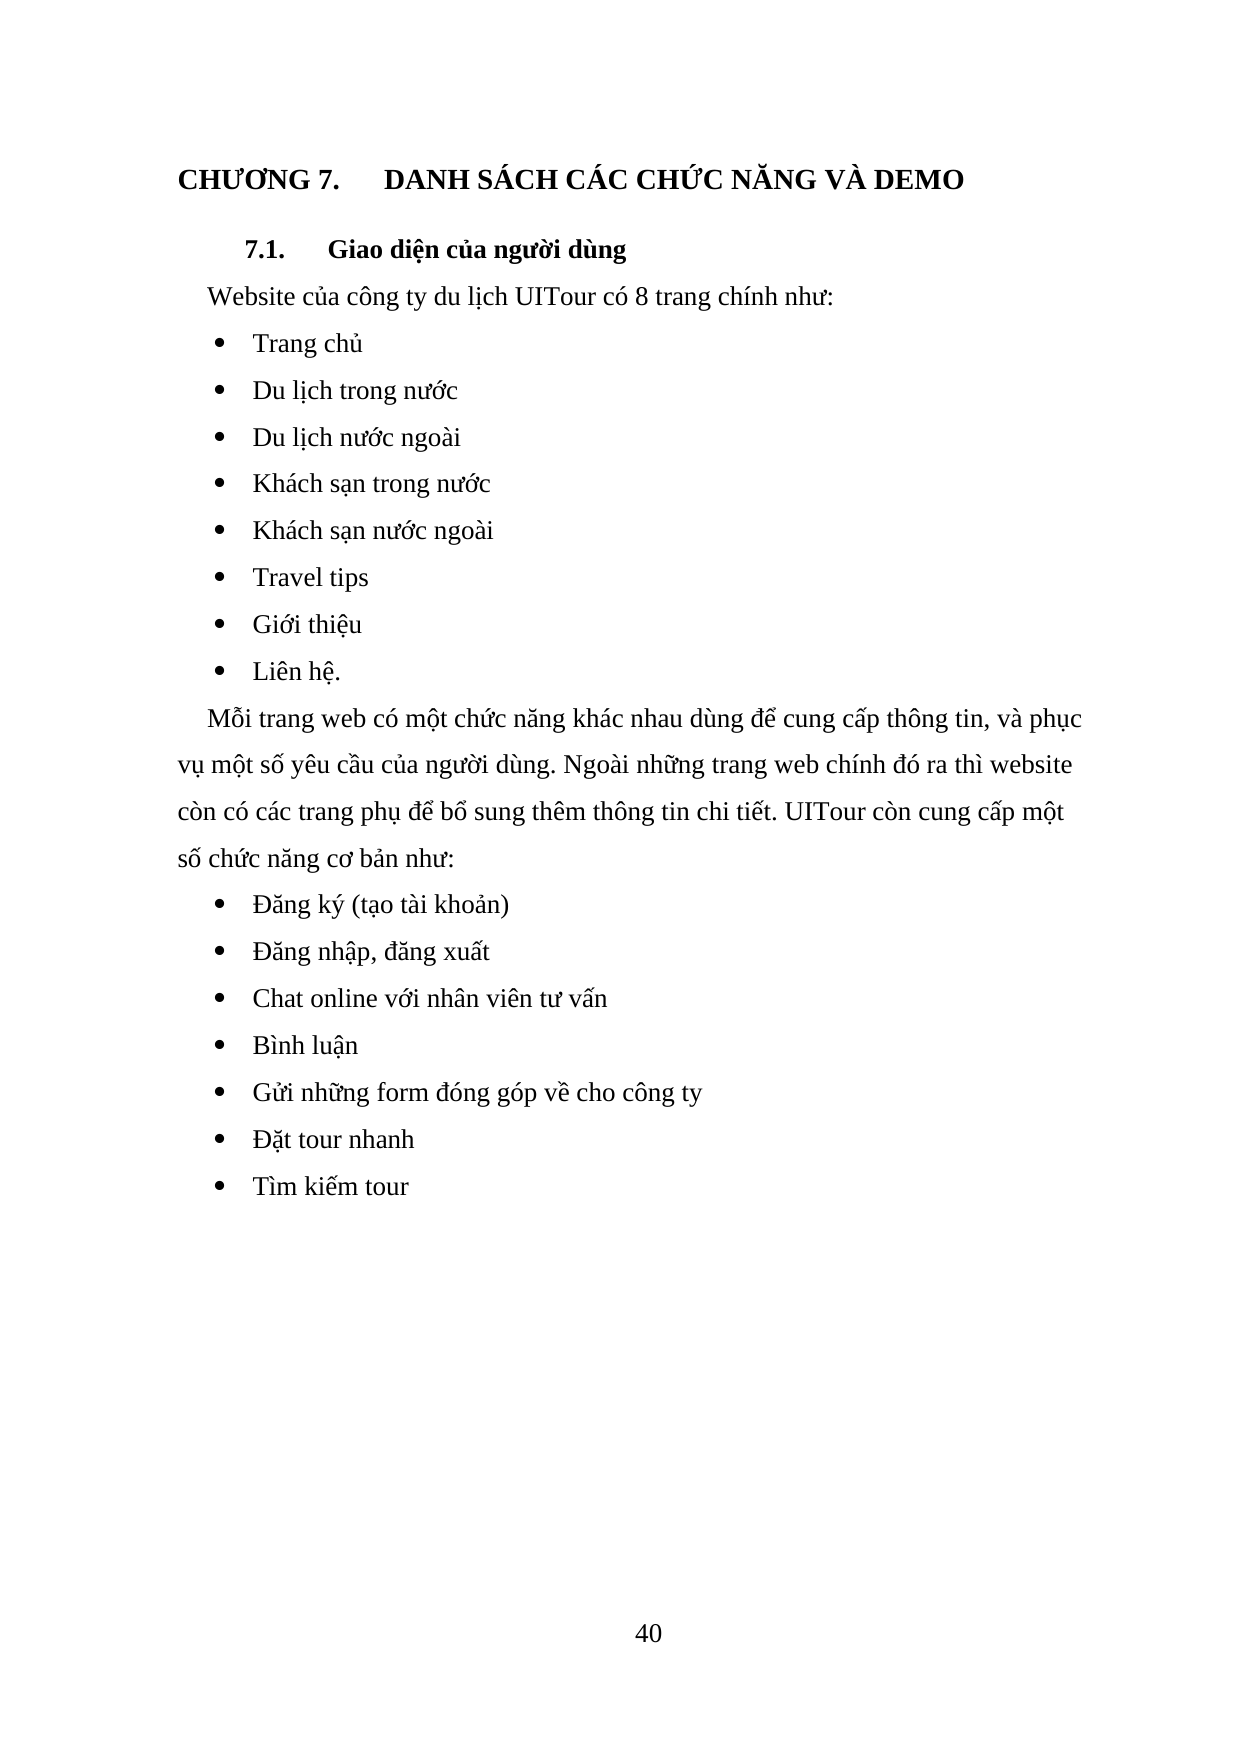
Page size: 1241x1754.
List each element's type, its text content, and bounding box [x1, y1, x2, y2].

text Gửi những form đóng góp về cho công ty [215, 1076, 1090, 1107]
text Khách sạn nước ngoài [215, 514, 1090, 546]
text Liên hệ. [215, 655, 1090, 686]
subtitle Giao diện của người dùng [215, 234, 1090, 265]
text Travel tips [215, 561, 1090, 593]
text Du lịch nước ngoài [215, 421, 1090, 452]
text Đăng ký (tạo tài khoản) [215, 889, 1090, 920]
text Mỗi trang web có một chức năng khác nhau dùng để cung cấp thông tin, và phục vụ một số yêu cầu của người dùng. Ngoài những trang web chính đó ra thì website còn có các trang phụ để bổ sung thêm thông tin chi tiết. UITour còn cung cấp một số chức năng cơ bản như: [177, 702, 1090, 873]
text Khách sạn trong nước [215, 468, 1090, 499]
text Đặt tour nhanh [215, 1123, 1090, 1154]
text Du lịch trong nước [215, 374, 1090, 405]
subtitle DANH SÁCH CÁC CHỨC NĂNG VÀ DEMO [177, 162, 1090, 196]
text Đăng nhập, đăng xuất [215, 936, 1090, 967]
text Chat online với nhân viên tư vấn [215, 982, 1090, 1014]
text Website của công ty du lịch UITour có 8 trang chính như: [177, 280, 1090, 311]
text Bình luận [215, 1029, 1090, 1061]
text Trang chủ [215, 327, 1090, 358]
text Tìm kiếm tour [215, 1170, 1090, 1201]
text Giới thiệu [215, 608, 1090, 639]
